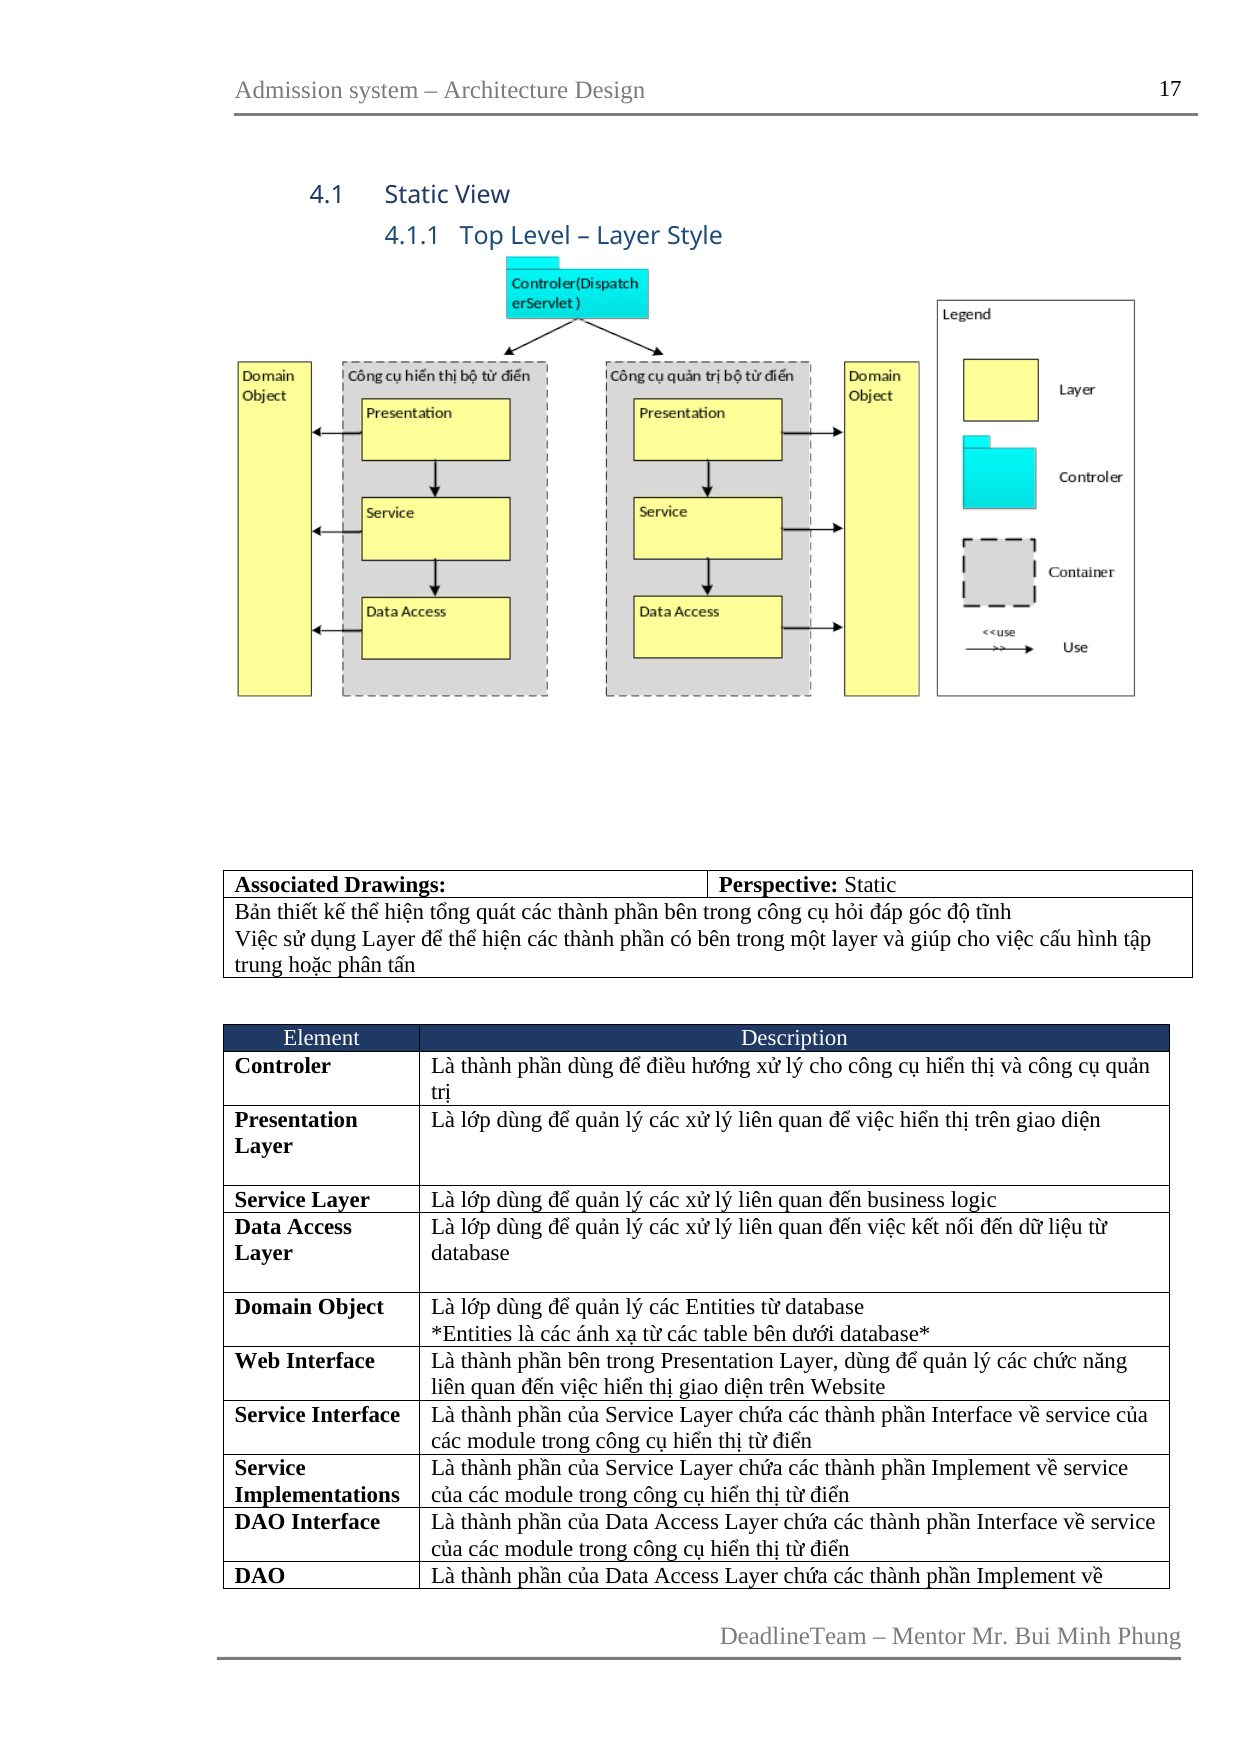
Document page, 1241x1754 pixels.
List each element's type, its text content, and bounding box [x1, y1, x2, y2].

table_cell Bản thiết kế thể hiện tổng quát các thành phần bên trong công cụ hỏi đáp góc độ tĩnh Việc sử dụng Layer để thể hiện các thành phần có bên trong một layer và giúp cho việc cấu hình tập trung hoặc phân tấn [224, 898, 1192, 977]
table_cell Là thành phần của Service Layer chứa các thành phần Interface về service của các module trong công cụ hiển thị từ điển [420, 1401, 1169, 1453]
subtitle Static View [309, 176, 1181, 210]
table_header Perspective: Static [708, 871, 1192, 897]
table_cell Presentation Layer [224, 1106, 419, 1185]
table_cell Domain Object [224, 1293, 419, 1346]
subtitle Top Level – Layer Style [384, 217, 1181, 251]
table_cell Là lớp dùng để quản lý các xử lý liên quan đến business logic [420, 1186, 1169, 1212]
table_cell Là lớp dùng để quản lý các Entities từ database *Entities là các ánh xạ từ các table bên dưới database* [420, 1293, 1169, 1346]
table_cell Service Layer [224, 1186, 419, 1212]
table_cell Là lớp dùng để quản lý các xử lý liên quan để việc hiển thị trên giao diện [420, 1106, 1169, 1185]
table_cell Là thành phần bên trong Presentation Layer, dùng để quản lý các chức năng liên quan đến việc hiển thị giao diện trên Website [420, 1347, 1169, 1400]
table_cell Là thành phần của Service Layer chứa các thành phần Implement về service của các module trong công cụ hiển thị từ điển [420, 1455, 1169, 1507]
table_header Description [420, 1025, 1169, 1051]
table_cell Service Implementations [224, 1455, 419, 1507]
table_cell Là thành phần của Data Access Layer chứa các thành phần Interface về service của các module trong công cụ hiển thị từ điển [420, 1508, 1169, 1561]
table_cell DAO Implementations [224, 1562, 419, 1588]
table_cell Controler [224, 1052, 419, 1104]
table_header Associated Drawings: [224, 871, 707, 897]
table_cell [420, 1562, 1169, 1588]
table_cell Là thành phần dùng để điều hướng xử lý cho công cụ hiển thị và công cụ quản trị [420, 1052, 1169, 1104]
table_cell Là lớp dùng để quản lý các xử lý liên quan đến việc kết nối đến dữ liệu từ database [420, 1213, 1169, 1292]
table_cell Web Interface [224, 1347, 419, 1400]
table_cell Data Access Layer [224, 1213, 419, 1292]
table_cell DAO Interface [224, 1508, 419, 1561]
table_header Element [224, 1025, 419, 1051]
table_cell Service Interface [224, 1401, 419, 1453]
